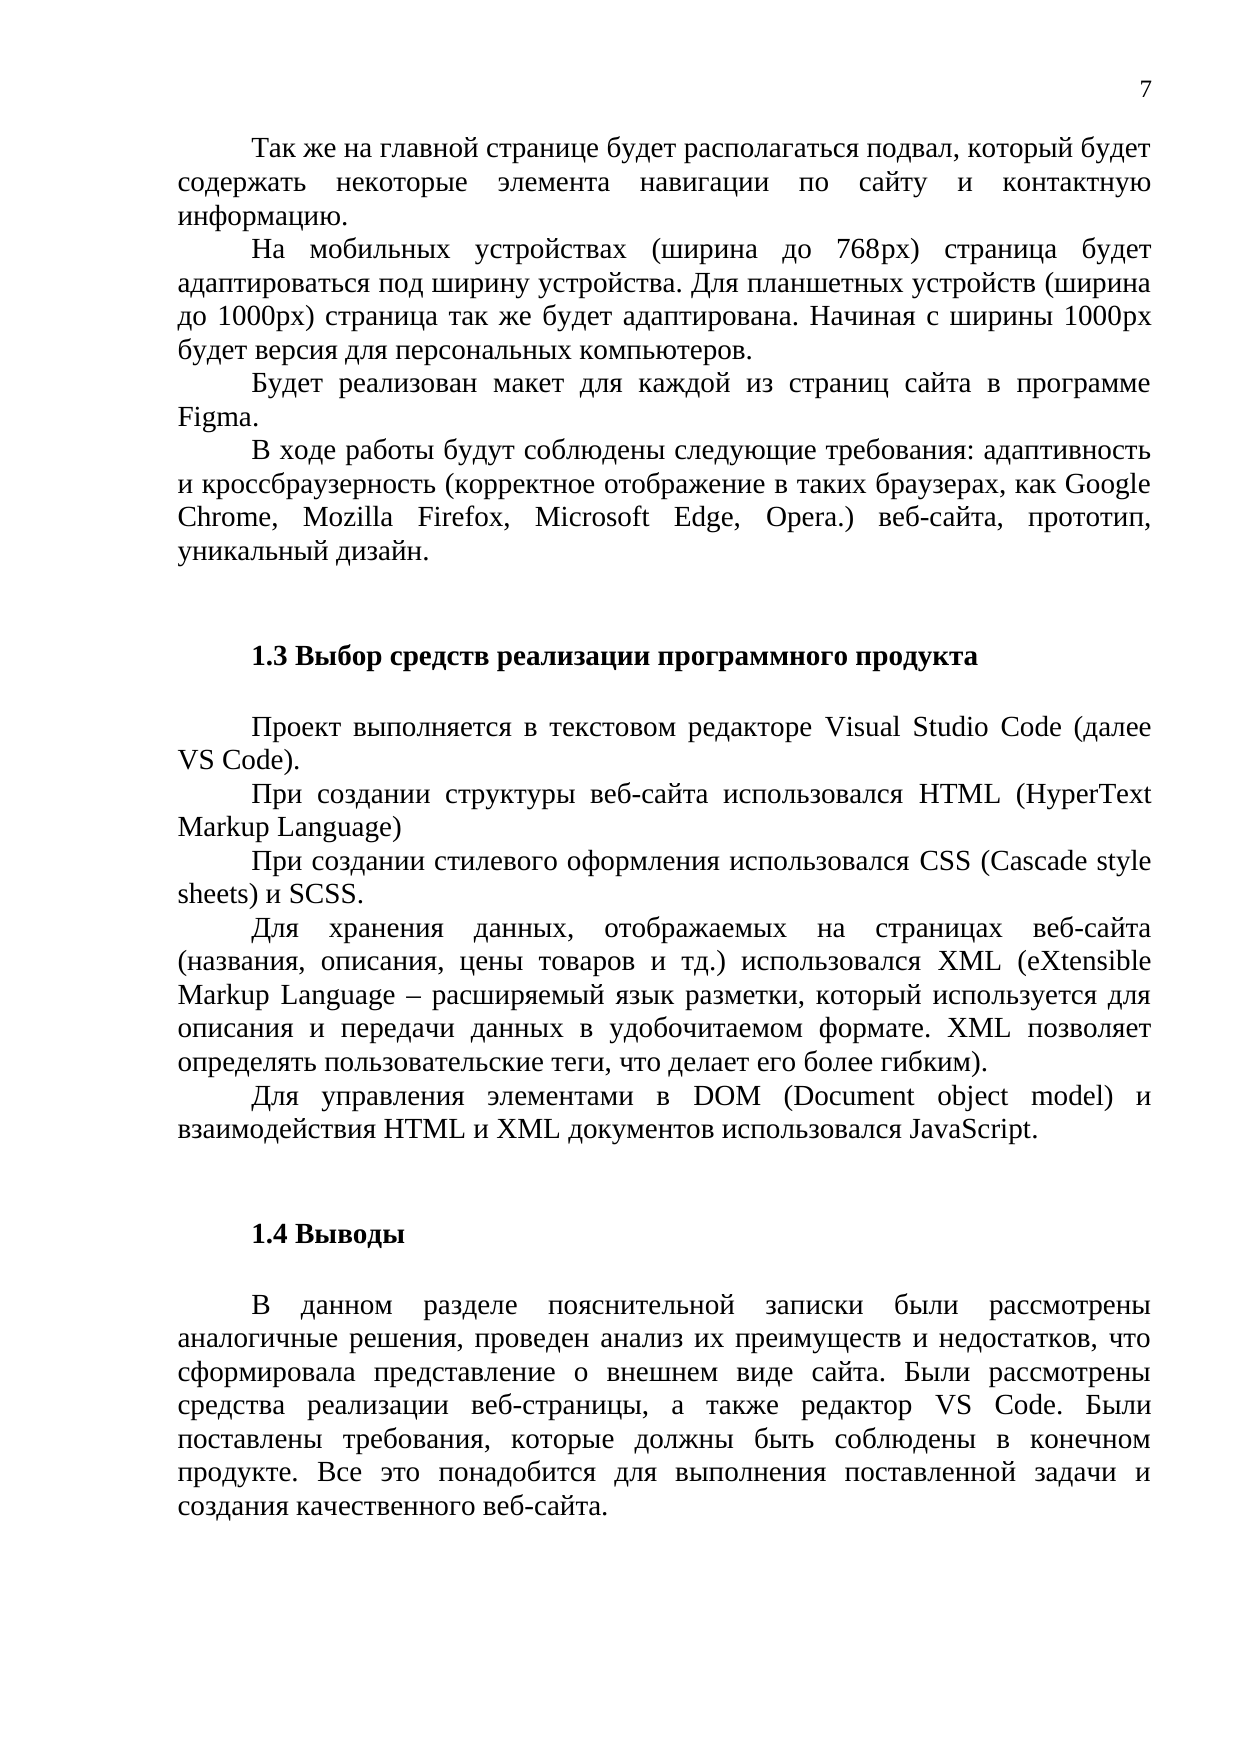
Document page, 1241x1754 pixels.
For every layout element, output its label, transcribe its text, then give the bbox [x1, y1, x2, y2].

text Будет реализован макет для каждой из страниц сайта в программе Figma. [177, 365, 1152, 432]
text Проект выполняется в текстовом редакторе Visual Studio Code (далее VS Code). [177, 709, 1152, 776]
text При создании структуры веб-сайта использовался HTML (HyperText Markup Language) [177, 776, 1152, 843]
text На мобильных устройствах (ширина до 768px) страница будет адаптироваться под ширину устройства. Для планшетных устройств (ширина до 1000px) страница так же будет адаптирована. Начиная с ширины 1000px будет версия для персональных компьютеров. [177, 231, 1152, 365]
text 1.3 Выбор средств реализации программного продукта [177, 638, 1152, 671]
text 1.4 Выводы [177, 1216, 1152, 1249]
text Так же на главной странице будет располагаться подвал, который будет содержать некоторые элемента навигации по сайту и контактную информацию. [177, 131, 1152, 231]
text В данном разделе пояснительной записки были рассмотрены аналогичные решения, проведен анализ их преимуществ и недостатков, что сформировала представление о внешнем виде сайта. Были рассмотрены средства реализации веб-страницы, а также редактор VS Code. Были поставлены требования, которые должны быть соблюдены в конечном продукте. Все это понадобится для выполнения поставленной задачи и создания качественного веб-сайта. [177, 1287, 1152, 1522]
text При создании стилевого оформления использовался CSS (Cascade style sheets) и SCSS. [177, 843, 1152, 910]
text Для управления элементами в DOM (Document object model) и взаимодействия HTML и XML документов использовался JavaScript. [177, 1078, 1152, 1145]
text Для хранения данных, отображаемых на страницах веб-сайта (названия, описания, цены товаров и тд.) использовался XML (eXtensible Markup Language – расширяемый язык разметки, который используется для описания и передачи данных в удобочитаемом формате. XML позволяет определять пользовательские теги, что делает его более гибким). [177, 910, 1152, 1078]
text В ходе работы будут соблюдены следующие требования: адаптивность и кроссбраузерность (корректное отображение в таких браузерах, как Google Chrome, Mozilla Firefox, Microsoft Edge, Opera.) веб-сайта, прототип, уникальный дизайн. [177, 432, 1152, 567]
